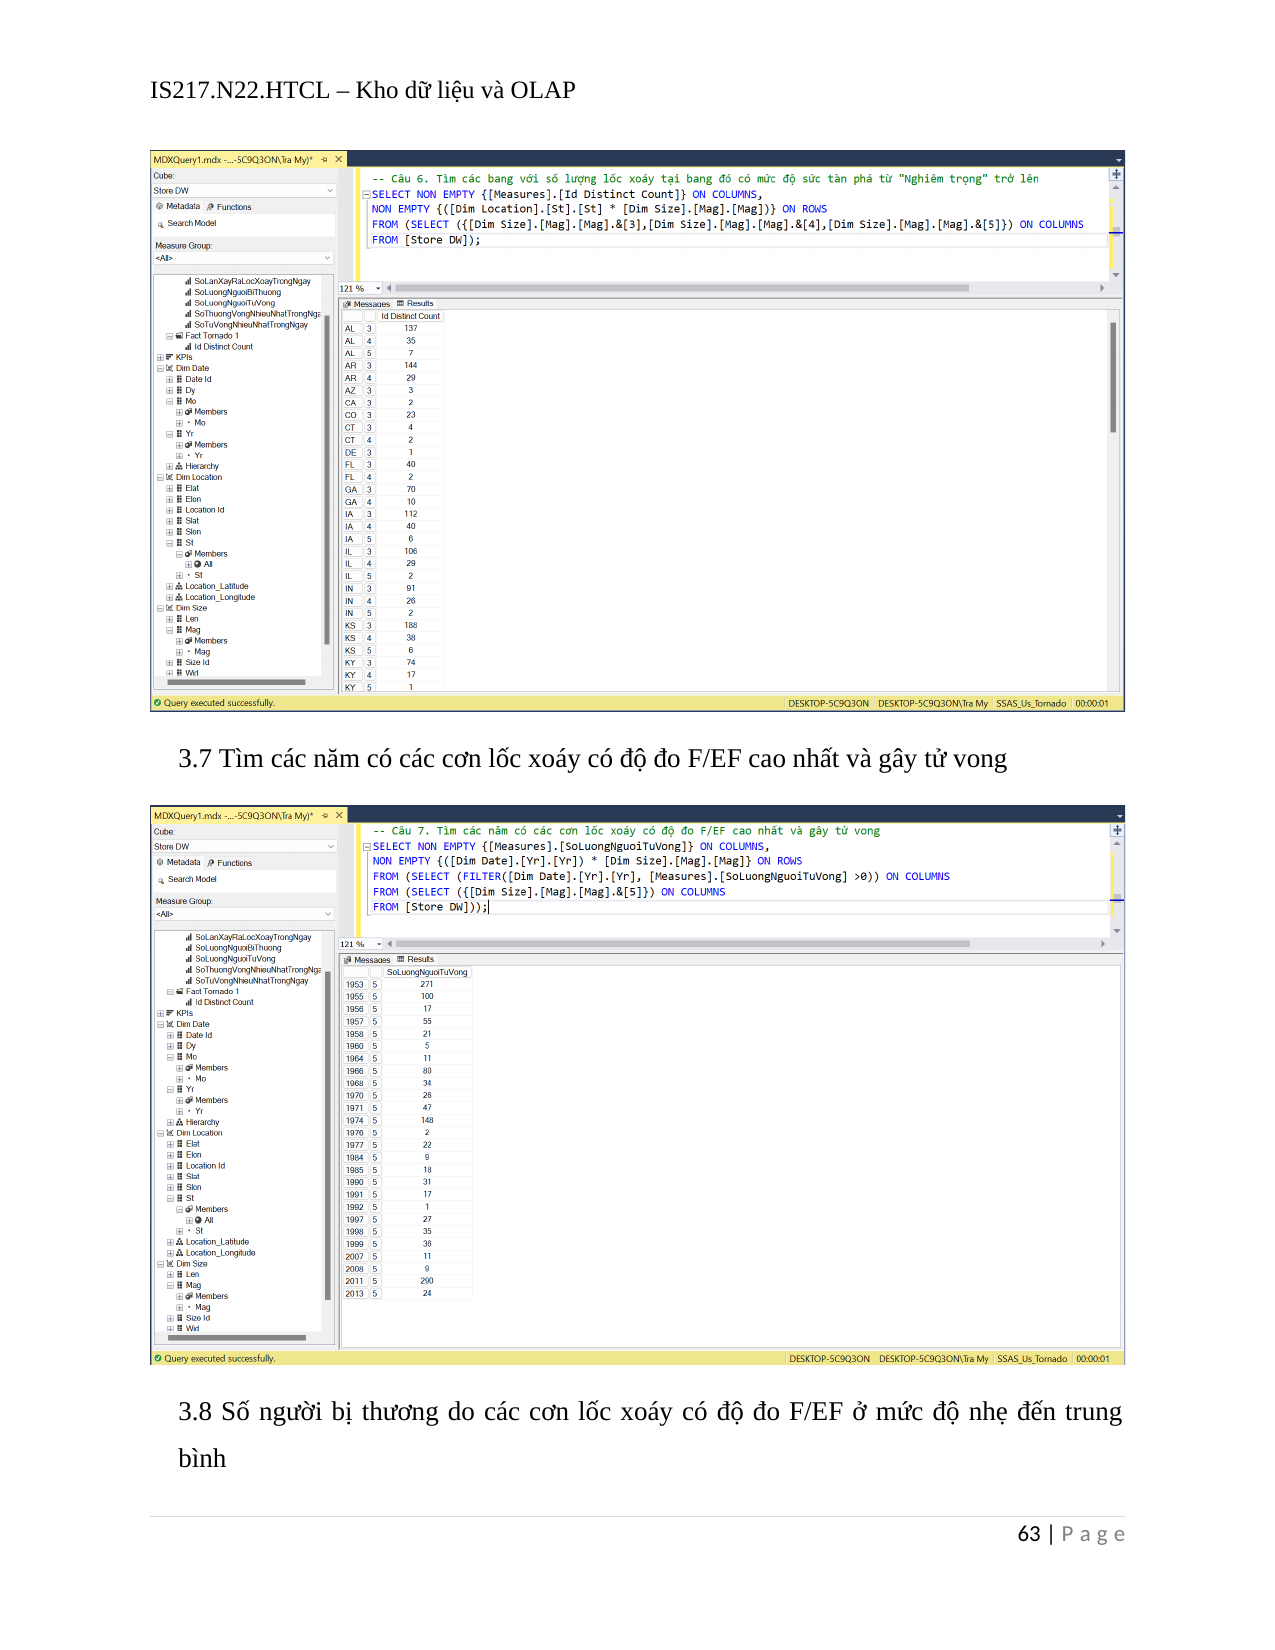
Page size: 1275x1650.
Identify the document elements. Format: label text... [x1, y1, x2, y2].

picture [150, 805, 1125, 1365]
text 3.8 Số người bị thương do các cơn lốc xoáy có độ đo F/EF ở mức độ nhẹ đến trung bình [178, 1396, 1125, 1473]
text 3.7 Tìm các năm có các cơn lốc xoáy có độ đo F/EF cao nhất và gây tử vong [150, 742, 1125, 773]
picture [150, 150, 1125, 712]
